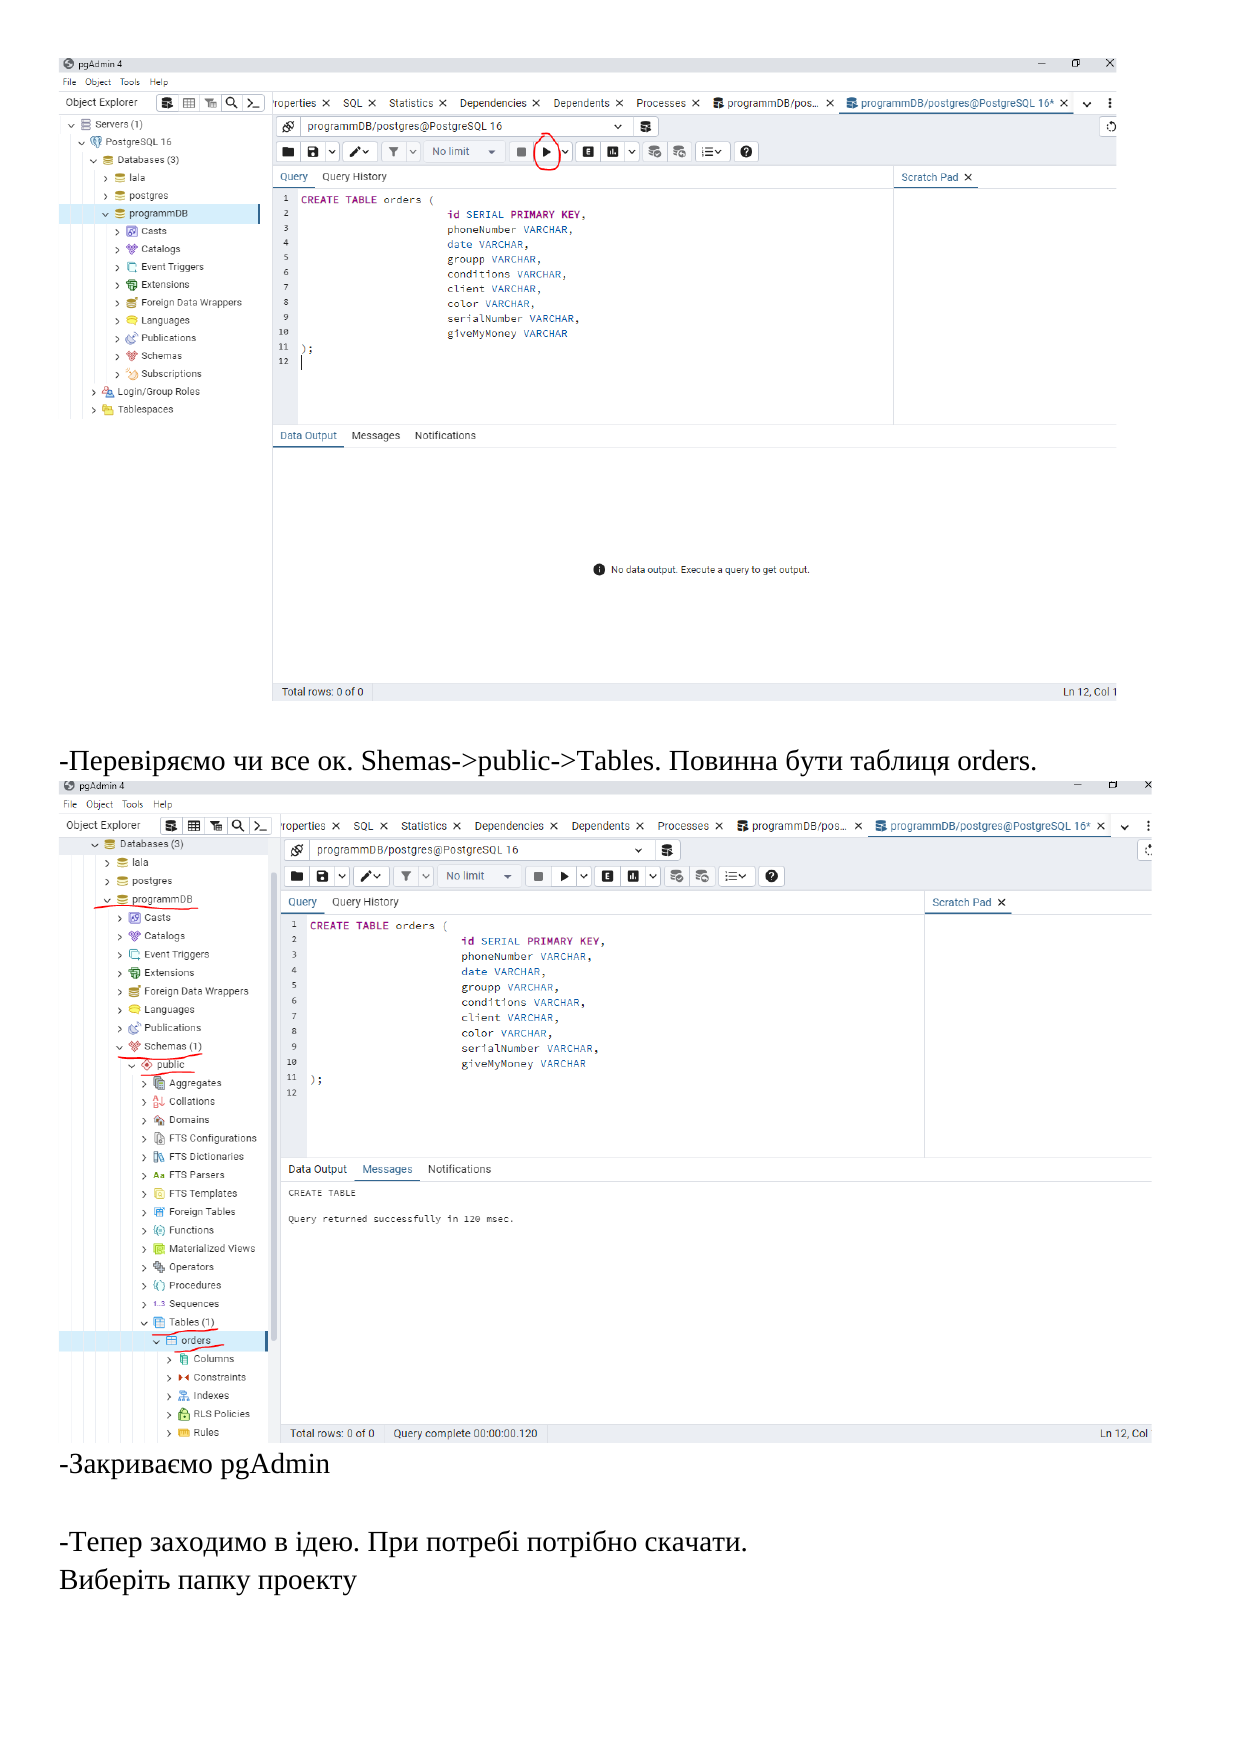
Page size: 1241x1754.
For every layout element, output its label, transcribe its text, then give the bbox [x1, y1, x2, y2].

text -Закриваємо pgAdmin [59, 1447, 1152, 1480]
picture [58, 58, 1117, 701]
text Виберіть папку проекту [59, 1562, 1152, 1596]
text -Тепер заходимо в ідею. При потребі потрібно скачати. [59, 1524, 1152, 1557]
text -Перевіряємо чи все ок. Shemas->public->Tables. Повинна бути таблиця orders. [59, 743, 1152, 776]
picture [58, 781, 1152, 1443]
